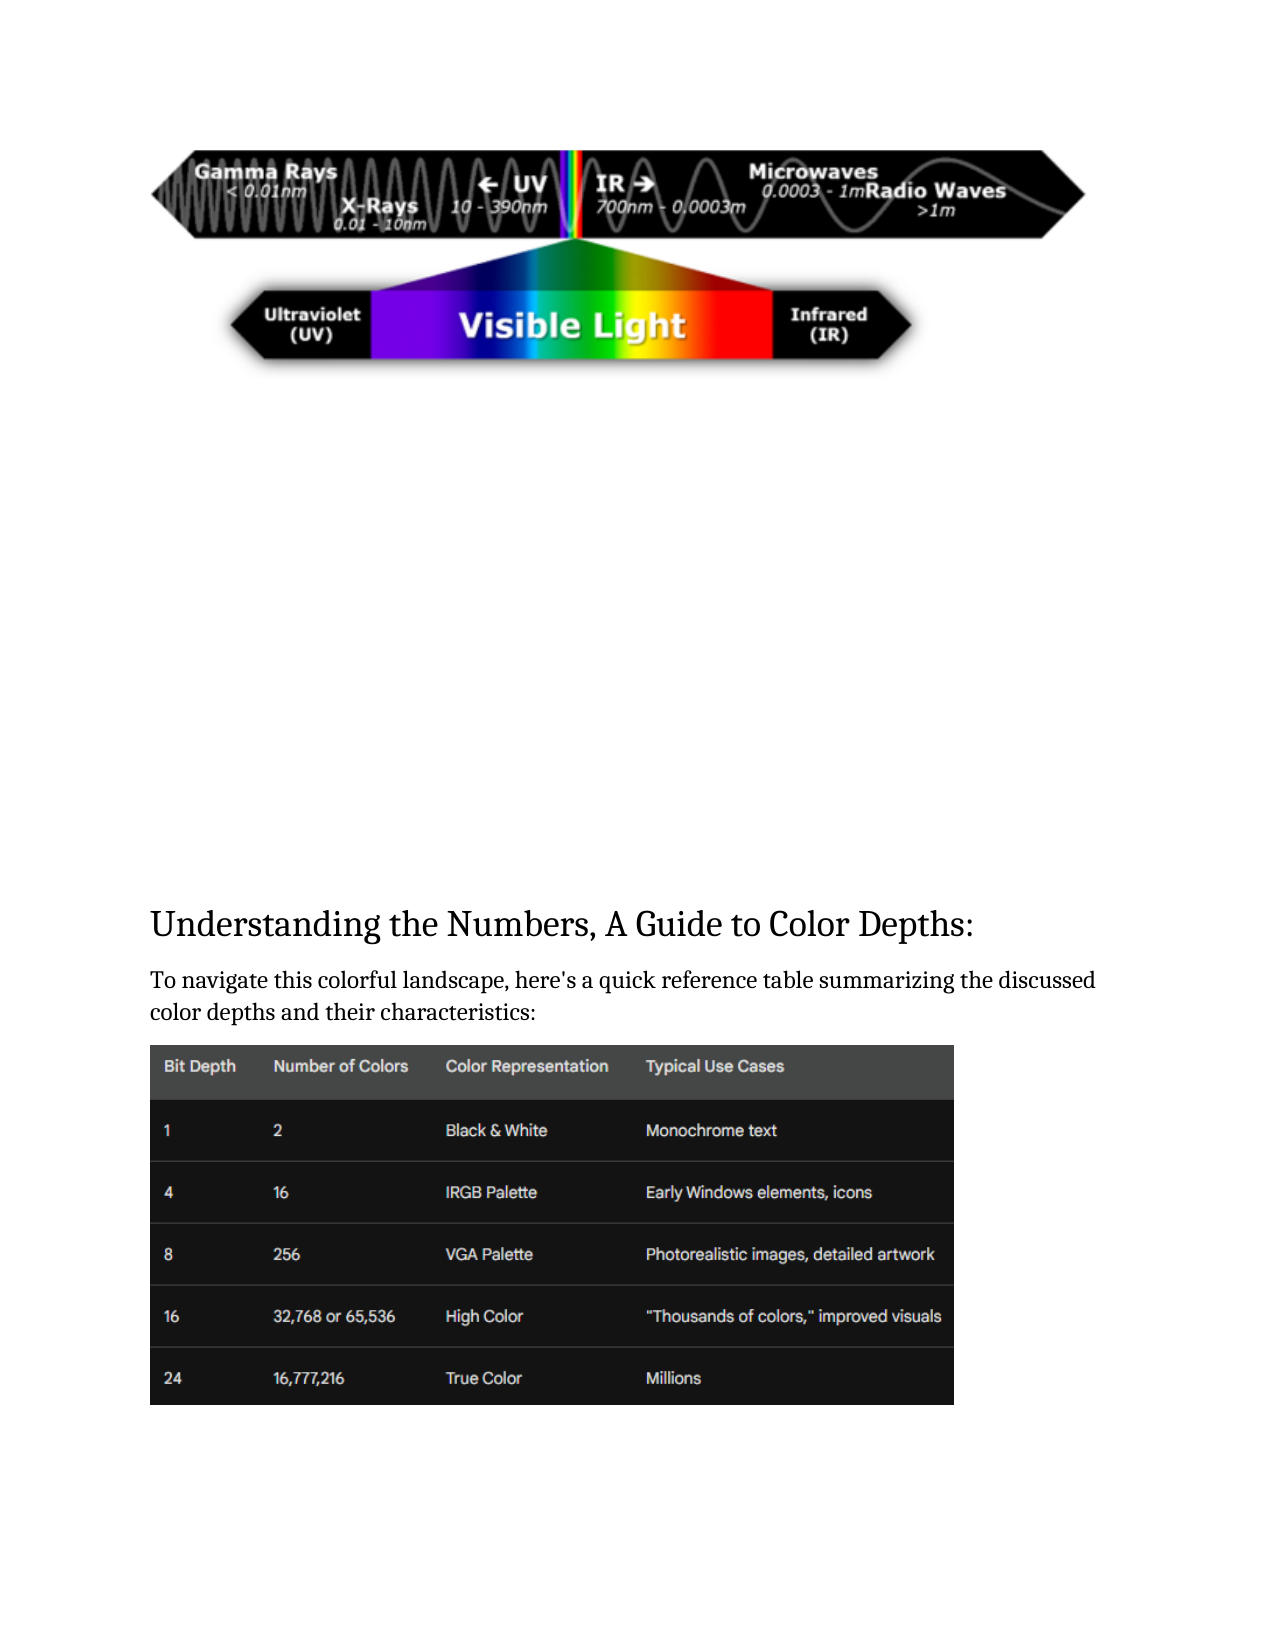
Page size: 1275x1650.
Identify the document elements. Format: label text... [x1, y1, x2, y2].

text To navigate this colorful landscape, here's a quick reference table summarizing the discussed color depths and their characteristics: [150, 966, 1125, 1026]
text Understanding the Numbers, A Guide to Color Depths: [150, 903, 1125, 946]
picture [150, 150, 1087, 379]
picture [150, 1045, 954, 1405]
